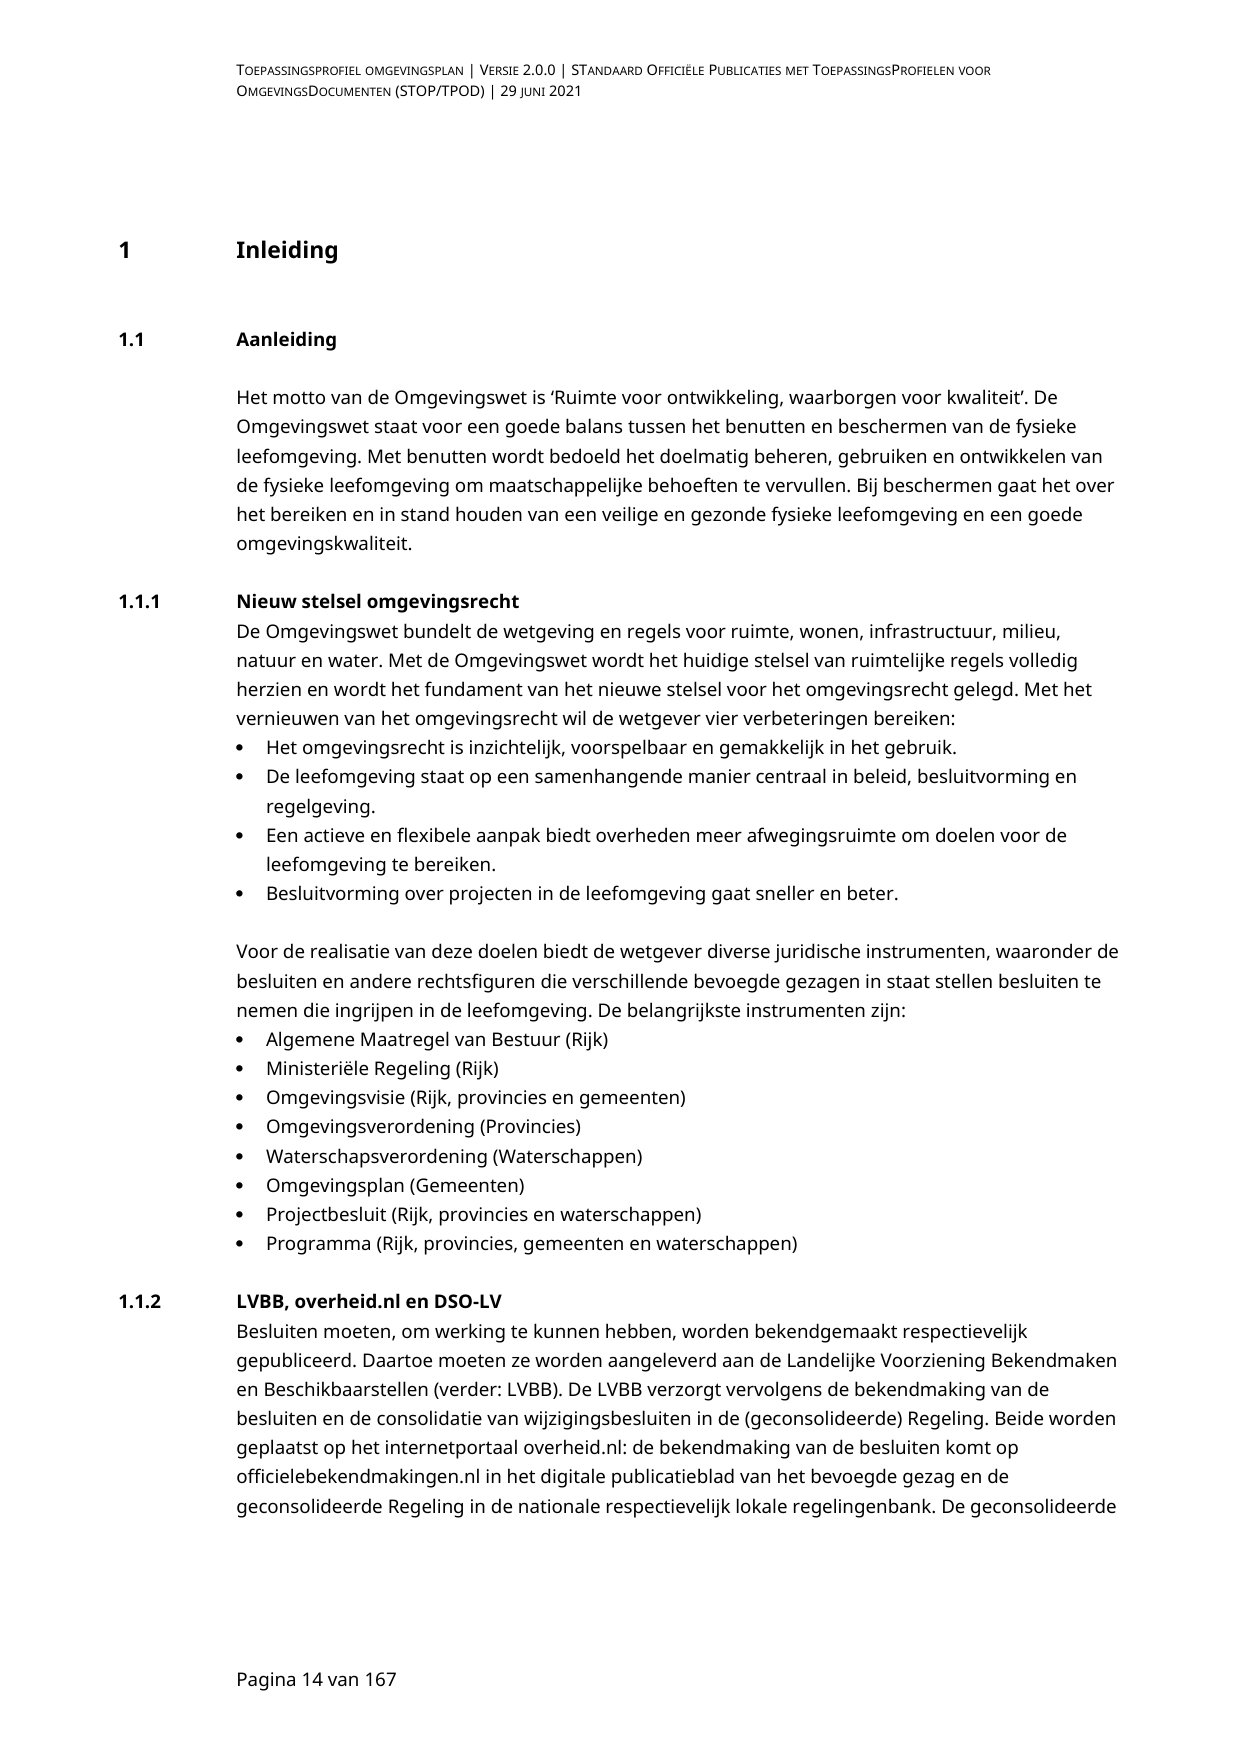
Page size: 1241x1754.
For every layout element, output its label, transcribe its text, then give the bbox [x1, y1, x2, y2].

text De Omgevingswet bundelt de wetgeving en regels voor ruimte, wonen, infrastructuur, milieu, natuur en water. Met de Omgevingswet wordt het huidige stelsel van ruimtelijke regels volledig herzien en wordt het fundament van het nieuwe stelsel voor het omgevingsrecht gelegd. Met het vernieuwen van het omgevingsrecht wil de wetgever vier verbeteringen bereiken: [236, 615, 1122, 731]
subtitle LVBB, overheid.nl en DSO-LV [118, 1286, 1122, 1315]
subtitle Nieuw stelsel omgevingsrecht [118, 586, 1122, 615]
text Omgevingsvisie (Rijk, provincies en gemeenten) [236, 1081, 1122, 1111]
text Ministeriële Regeling (Rijk) [236, 1052, 1122, 1081]
subtitle Aanleiding [118, 323, 1122, 352]
text Het motto van de Omgevingswet is ‘Ruimte voor ontwikkeling, waarborgen voor kwaliteit’. De Omgevingswet staat voor een goede balans tussen het benutten en beschermen van de fysieke leefomgeving. Met benutten wordt bedoeld het doelmatig beheren, gebruiken en ontwikkelen van de fysieke leefomgeving om maatschappelijke behoeften te vervullen. Bij beschermen gaat het over het bereiken en in stand houden van een veilige en gezonde fysieke leefomgeving en een goede omgevingskwaliteit. [236, 381, 1122, 556]
text Voor de realisatie van deze doelen biedt de wetgever diverse juridische instrumenten, waaronder de besluiten en andere rechtsfiguren die verschillende bevoegde gezagen in staat stellen besluiten te nemen die ingrijpen in de leefomgeving. De belangrijkste instrumenten zijn: [236, 936, 1122, 1023]
text Besluitvorming over projecten in de leefomgeving gaat sneller en beter. [236, 877, 1122, 906]
subtitle Inleiding [118, 236, 1122, 265]
text Algemene Maatregel van Bestuur (Rijk) [236, 1023, 1122, 1052]
text Het omgevingsrecht is inzichtelijk, voorspelbaar en gemakkelijk in het gebruik. [236, 731, 1122, 761]
text Waterschapsverordening (Waterschappen) [236, 1140, 1122, 1169]
text De leefomgeving staat op een samenhangende manier centraal in beleid, besluitvorming en regelgeving. [236, 761, 1122, 819]
text Omgevingsverordening (Provincies) [236, 1111, 1122, 1140]
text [236, 1315, 1122, 1519]
text Een actieve en flexibele aanpak biedt overheden meer afwegingsruimte om doelen voor de leefomgeving te bereiken. [236, 819, 1122, 877]
text Projectbesluit (Rijk, provincies en waterschappen) [236, 1198, 1122, 1227]
text Programma (Rijk, provincies, gemeenten en waterschappen) [236, 1227, 1122, 1256]
text Omgevingsplan (Gemeenten) [236, 1169, 1122, 1198]
